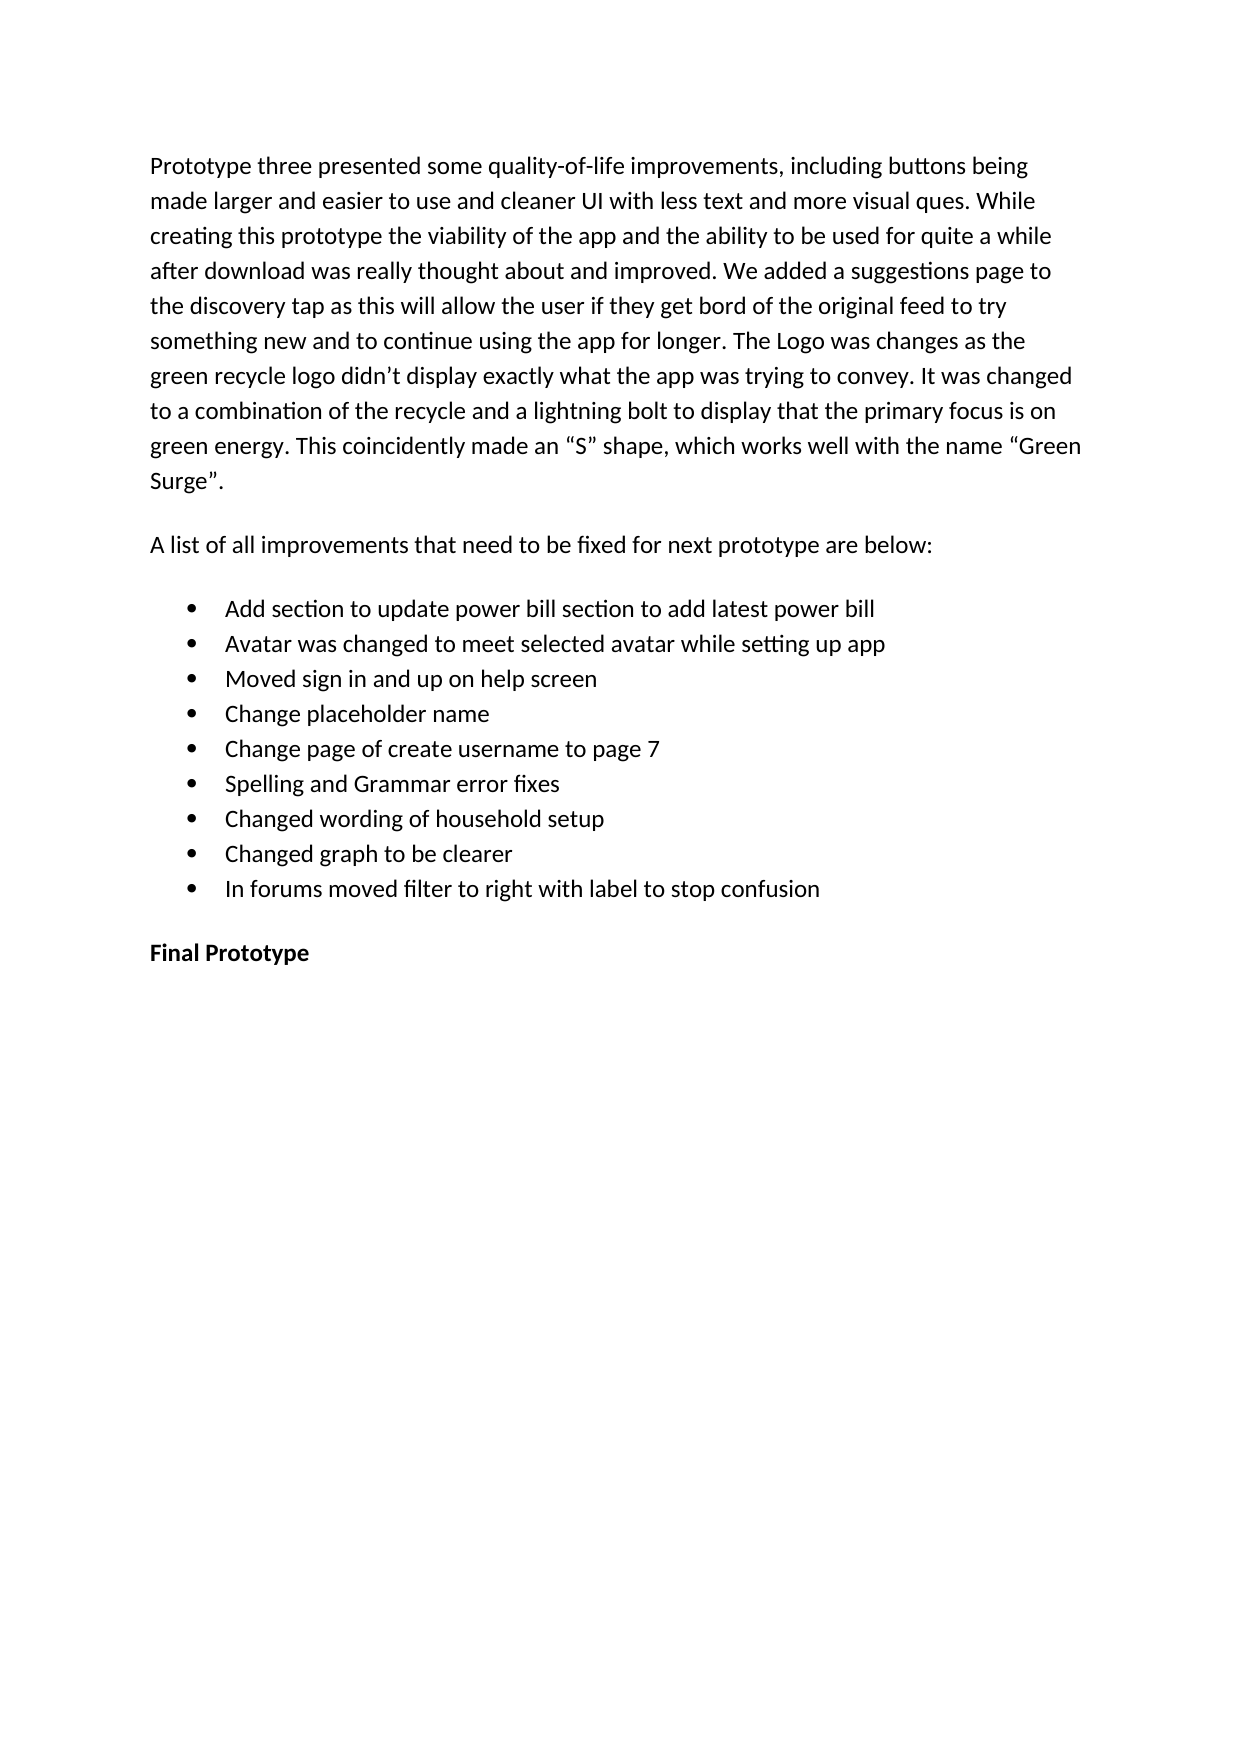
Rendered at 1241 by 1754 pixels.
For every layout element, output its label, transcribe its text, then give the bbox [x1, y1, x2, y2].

list Changed graph to be clearer [187, 838, 1090, 869]
list Change page of create username to page 7 [187, 733, 1090, 764]
list Change placeholder name [187, 698, 1090, 729]
list Moved sign in and up on help screen [187, 663, 1090, 694]
text A list of all improvements that need to be fixed for next prototype are below: [150, 529, 1090, 560]
list In forums moved filter to right with label to stop confusion [187, 873, 1090, 904]
list Avatar was changed to meet selected avatar while setting up app [187, 628, 1090, 659]
list Spelling and Grammar error fixes [187, 768, 1090, 799]
text Final Prototype [150, 937, 1090, 968]
list Add section to update power bill section to add latest power bill [187, 593, 1090, 624]
list Changed wording of household setup [187, 803, 1090, 834]
text Prototype three presented some quality-of-life improvements, including buttons being made larger and easier to use and cleaner UI with less text and more visual ques. While creating this prototype the viability of the app and the ability to be used for quite a while after download was really thought about and improved. We added a suggestions page to the discovery tap as this will allow the user if they get bord of the original feed to try something new and to continue using the app for longer. The Logo was changes as the green recycle logo didn’t display exactly what the app was trying to convey. It was changed to a combination of the recycle and a lightning bolt to display that the primary focus is on green energy. This coincidently made an “S” shape, which works well with the name “Green Surge”. [150, 150, 1090, 496]
